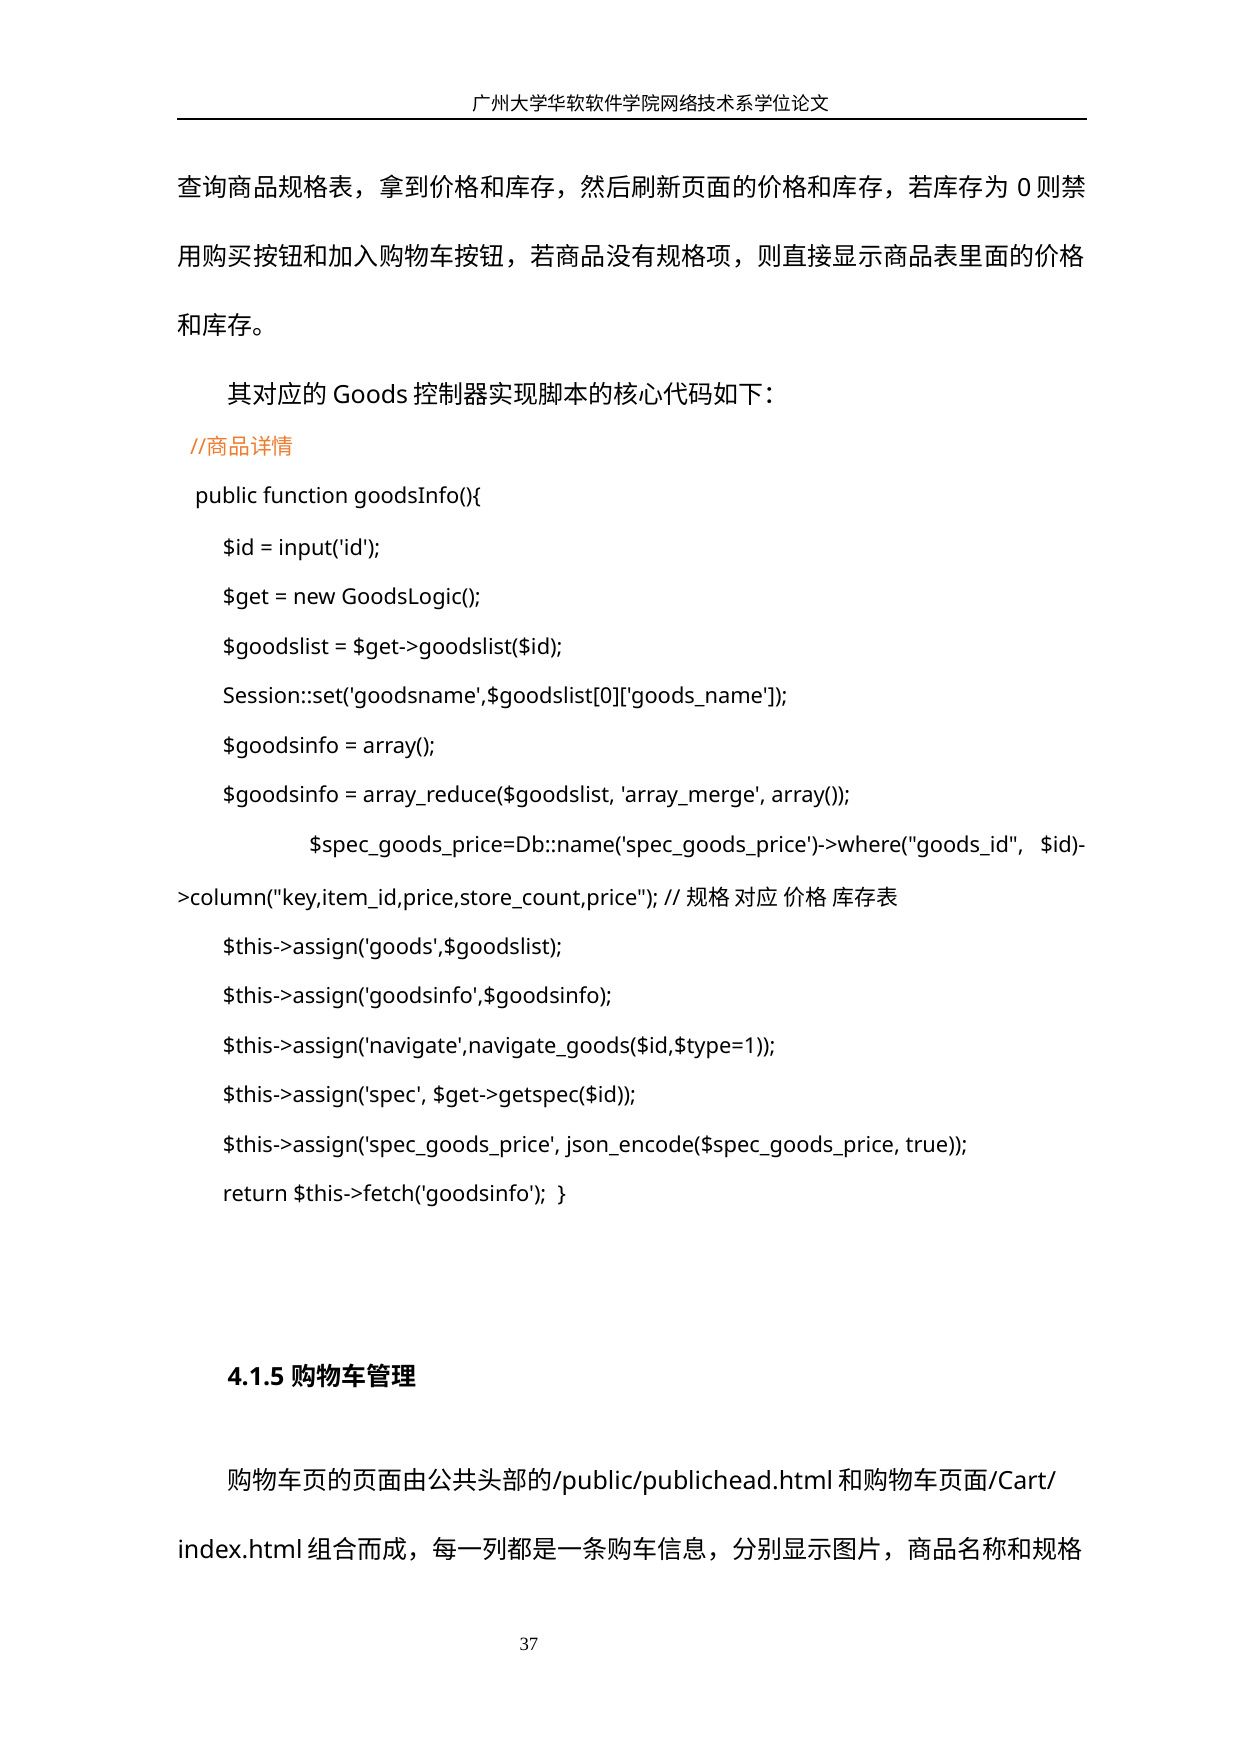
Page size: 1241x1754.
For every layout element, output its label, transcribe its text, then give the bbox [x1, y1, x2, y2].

text 4.1.5 购物车管理 [227, 1340, 1087, 1409]
text Session::set('goodsname',$goodslist[0]['goods_name']); [177, 678, 1087, 712]
text $this->assign('spec_goods_price', json_encode($spec_goods_price, true)); [177, 1126, 1087, 1161]
text //商品详情 [177, 427, 1087, 462]
text public function goodsInfo(){ [177, 478, 1087, 512]
text $this->assign('goods',$goodslist); [177, 928, 1087, 963]
text $goodslist = $get->goodslist($id); [177, 628, 1087, 663]
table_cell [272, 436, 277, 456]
text $this->assign('goodsinfo',$goodsinfo); [177, 978, 1087, 1013]
text return $this->fetch('goodsinfo'); } [177, 1176, 1087, 1211]
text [177, 1444, 1087, 1582]
text $this->assign('navigate',navigate_goods($id,$type=1)); [177, 1027, 1087, 1062]
text $goodsinfo = array(); [177, 727, 1087, 762]
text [177, 151, 1087, 358]
text $spec_goods_price=Db::name('spec_goods_price')->where("goods_id", $id)->column("key,item_id,price,store_count,price"); // 规格 对应 价格 库存表 [177, 826, 1087, 913]
text 其对应的Goods控制器实现脚本的核心代码如下： [177, 358, 1087, 427]
text $goodsinfo = array_reduce($goodslist, 'array_merge', array()); [177, 777, 1087, 811]
text $id = input('id'); [177, 529, 1087, 564]
text $this->assign('spec', $get->getspec($id)); [177, 1077, 1087, 1112]
text $get = new GoodsLogic(); [177, 579, 1087, 613]
